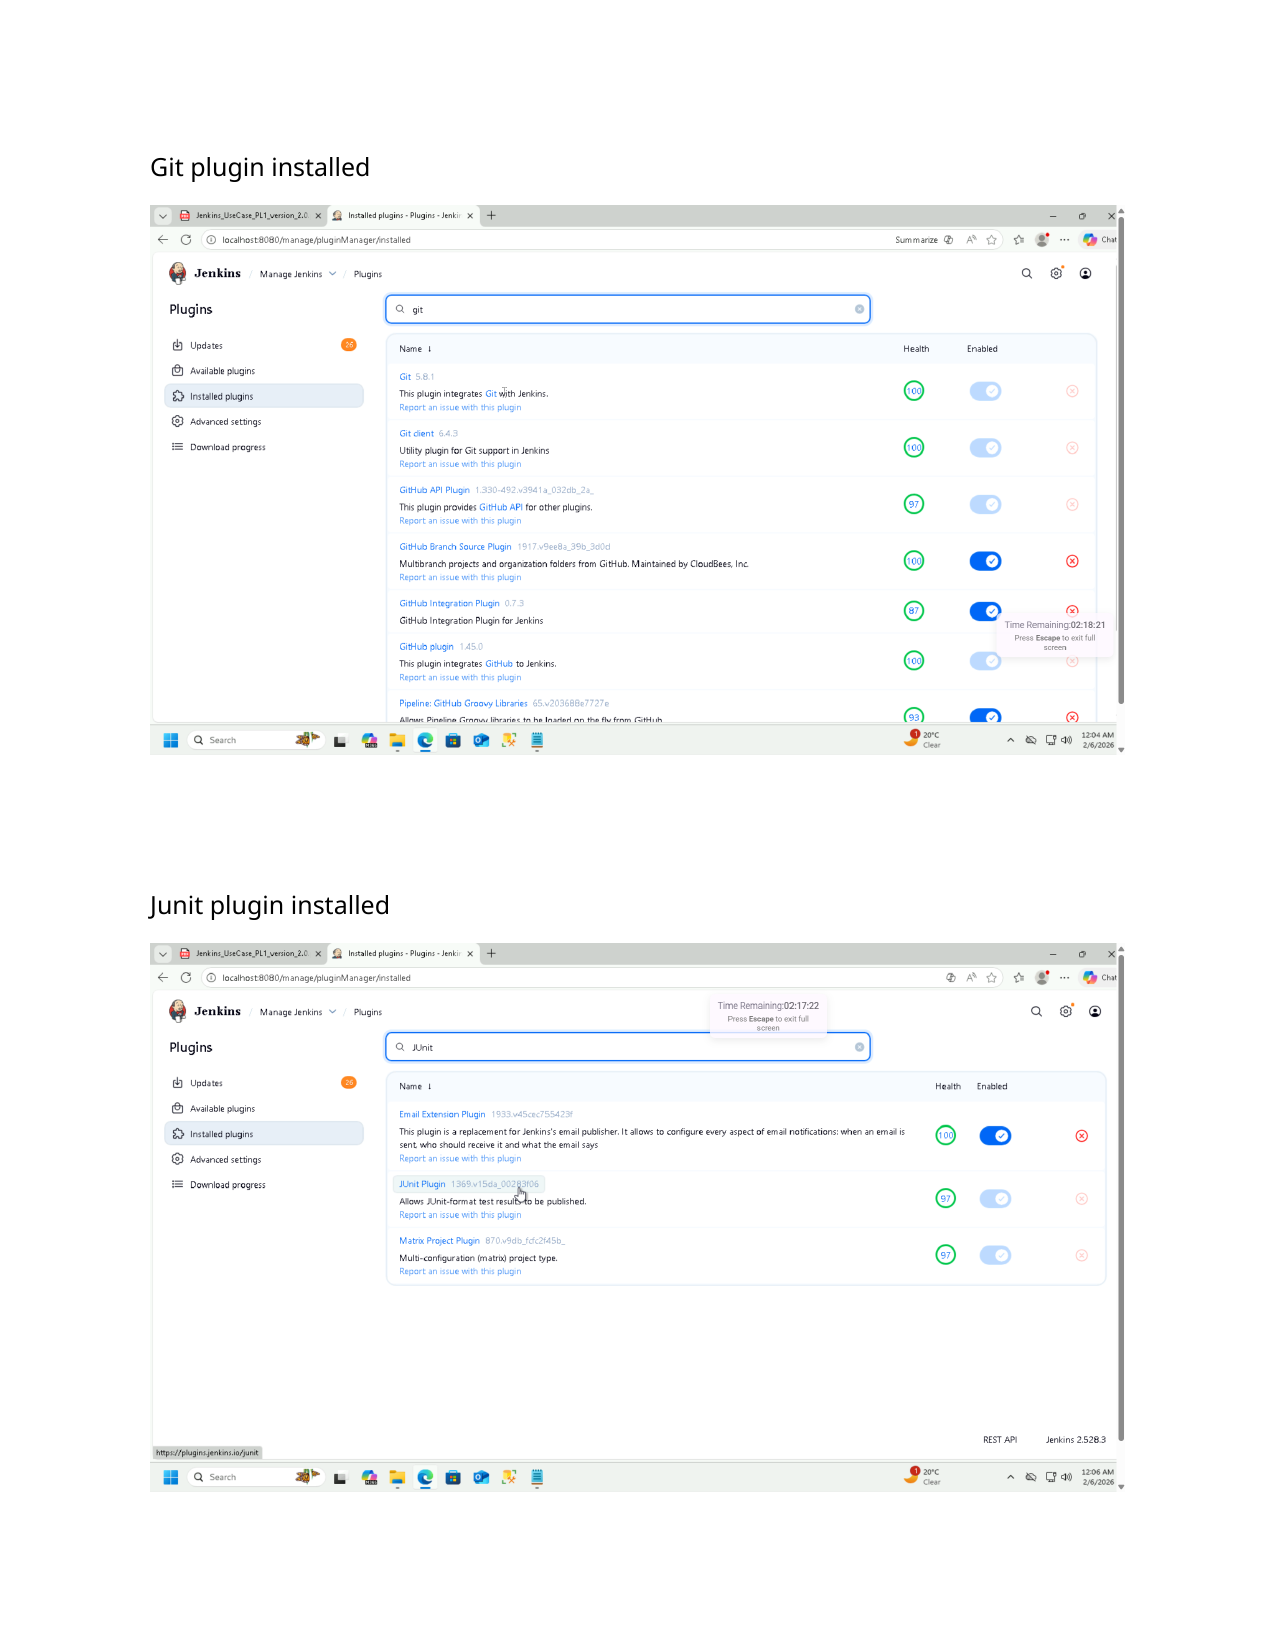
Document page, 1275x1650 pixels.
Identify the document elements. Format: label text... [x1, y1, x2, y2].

picture [150, 943, 1125, 1492]
text Junit plugin installed [150, 888, 1125, 922]
picture [150, 205, 1125, 755]
text Git plugin installed [150, 150, 1125, 184]
